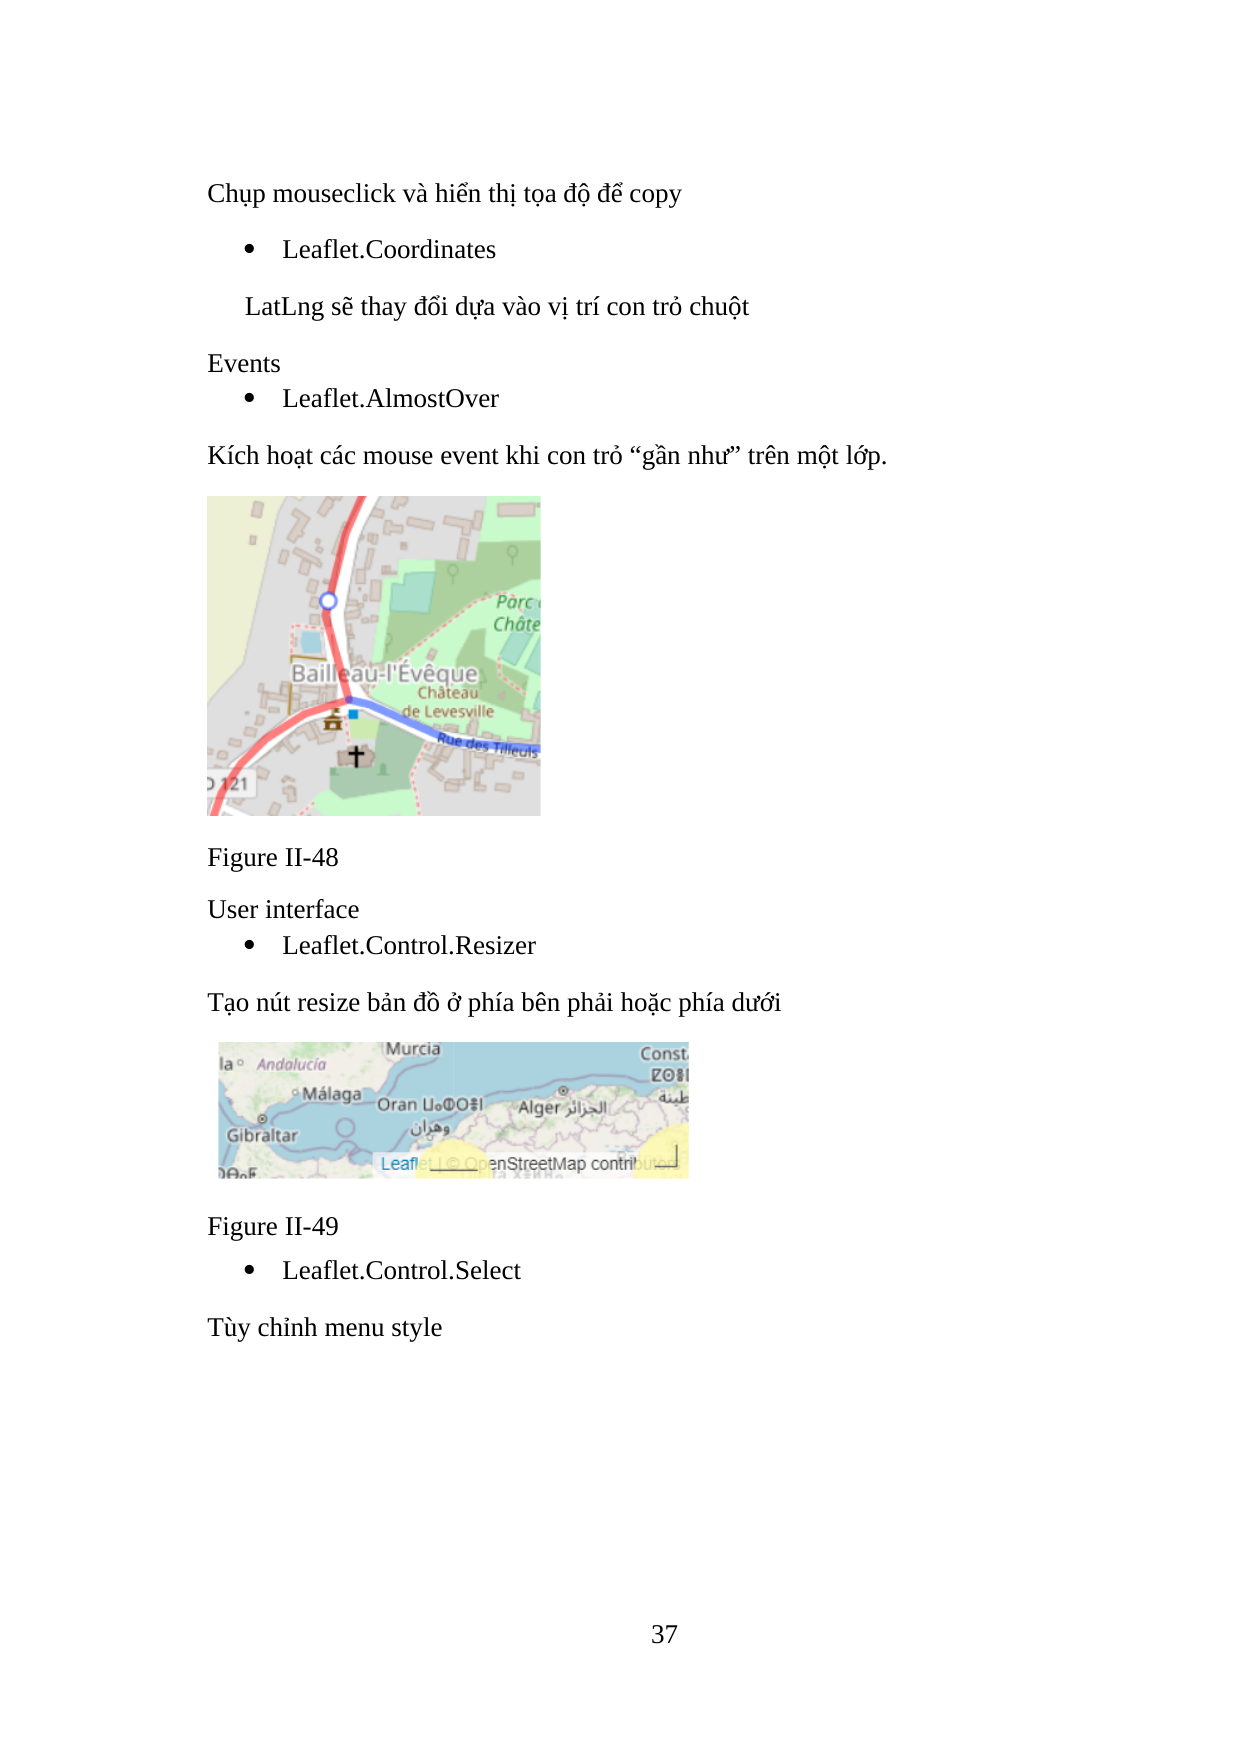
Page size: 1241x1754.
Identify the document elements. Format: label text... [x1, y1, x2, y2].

list Leaflet.AlmostOver [244, 383, 1122, 414]
text Figure II-48 [207, 841, 1122, 872]
text Chụp mouseclick và hiển thị tọa độ để copy [207, 177, 1122, 208]
list Leaflet.Control.Select [244, 1254, 1122, 1285]
picture [207, 1042, 719, 1185]
text LatLng sẽ thay đổi dựa vào vị trí con trỏ chuột [244, 290, 1122, 321]
subtitle User interface [207, 893, 1122, 924]
text Kích hoạt các mouse event khi con trỏ “gần như” trên một lớp. [207, 439, 1122, 471]
text Tùy chỉnh menu style [207, 1311, 1122, 1342]
subtitle Events [207, 347, 1122, 378]
text Tạo nút resize bản đồ ở phía bên phải hoặc phía dưới [207, 986, 1122, 1017]
picture [207, 496, 541, 816]
list Leaflet.Coordinates [244, 233, 1122, 265]
text Figure II-49 [207, 1210, 1122, 1241]
list Leaflet.Control.Resizer [244, 929, 1122, 960]
